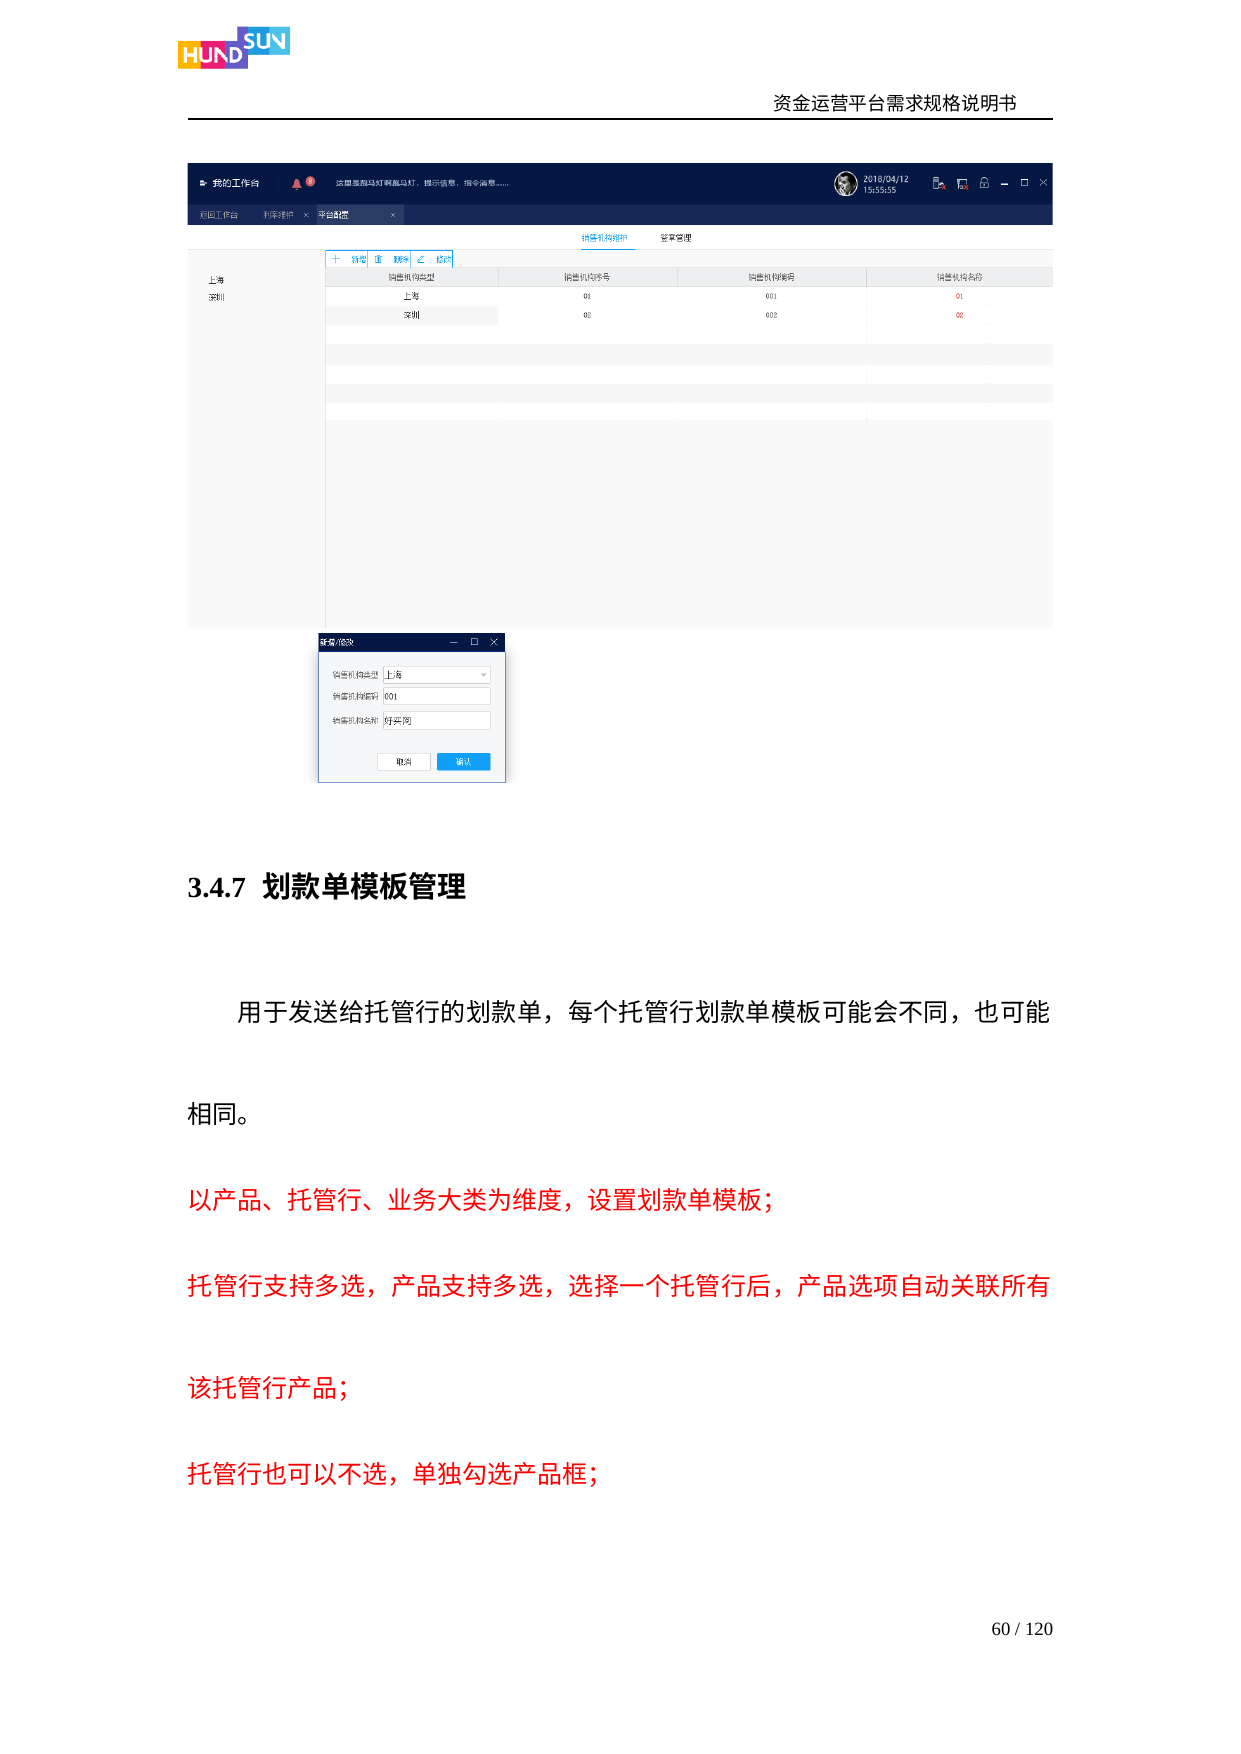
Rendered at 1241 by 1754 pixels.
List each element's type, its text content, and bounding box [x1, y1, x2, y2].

subtitle 划款单模板管理 [187, 851, 1053, 918]
picture [177, 26, 291, 69]
text 用于发送给托管行的划款单，每个托管行划款单模板可能会不同，也可能相同。 [187, 976, 1053, 1146]
text 以产品、托管行、业务大类为维度，设置划款单模板； [187, 1164, 1053, 1232]
picture [187, 163, 1053, 783]
text 托管行也可以不选，单独勾选产品框； [187, 1438, 1053, 1506]
text 托管行支持多选，产品支持多选，选择一个托管行后，产品选项自动关联所有该托管行产品； [187, 1250, 1053, 1420]
